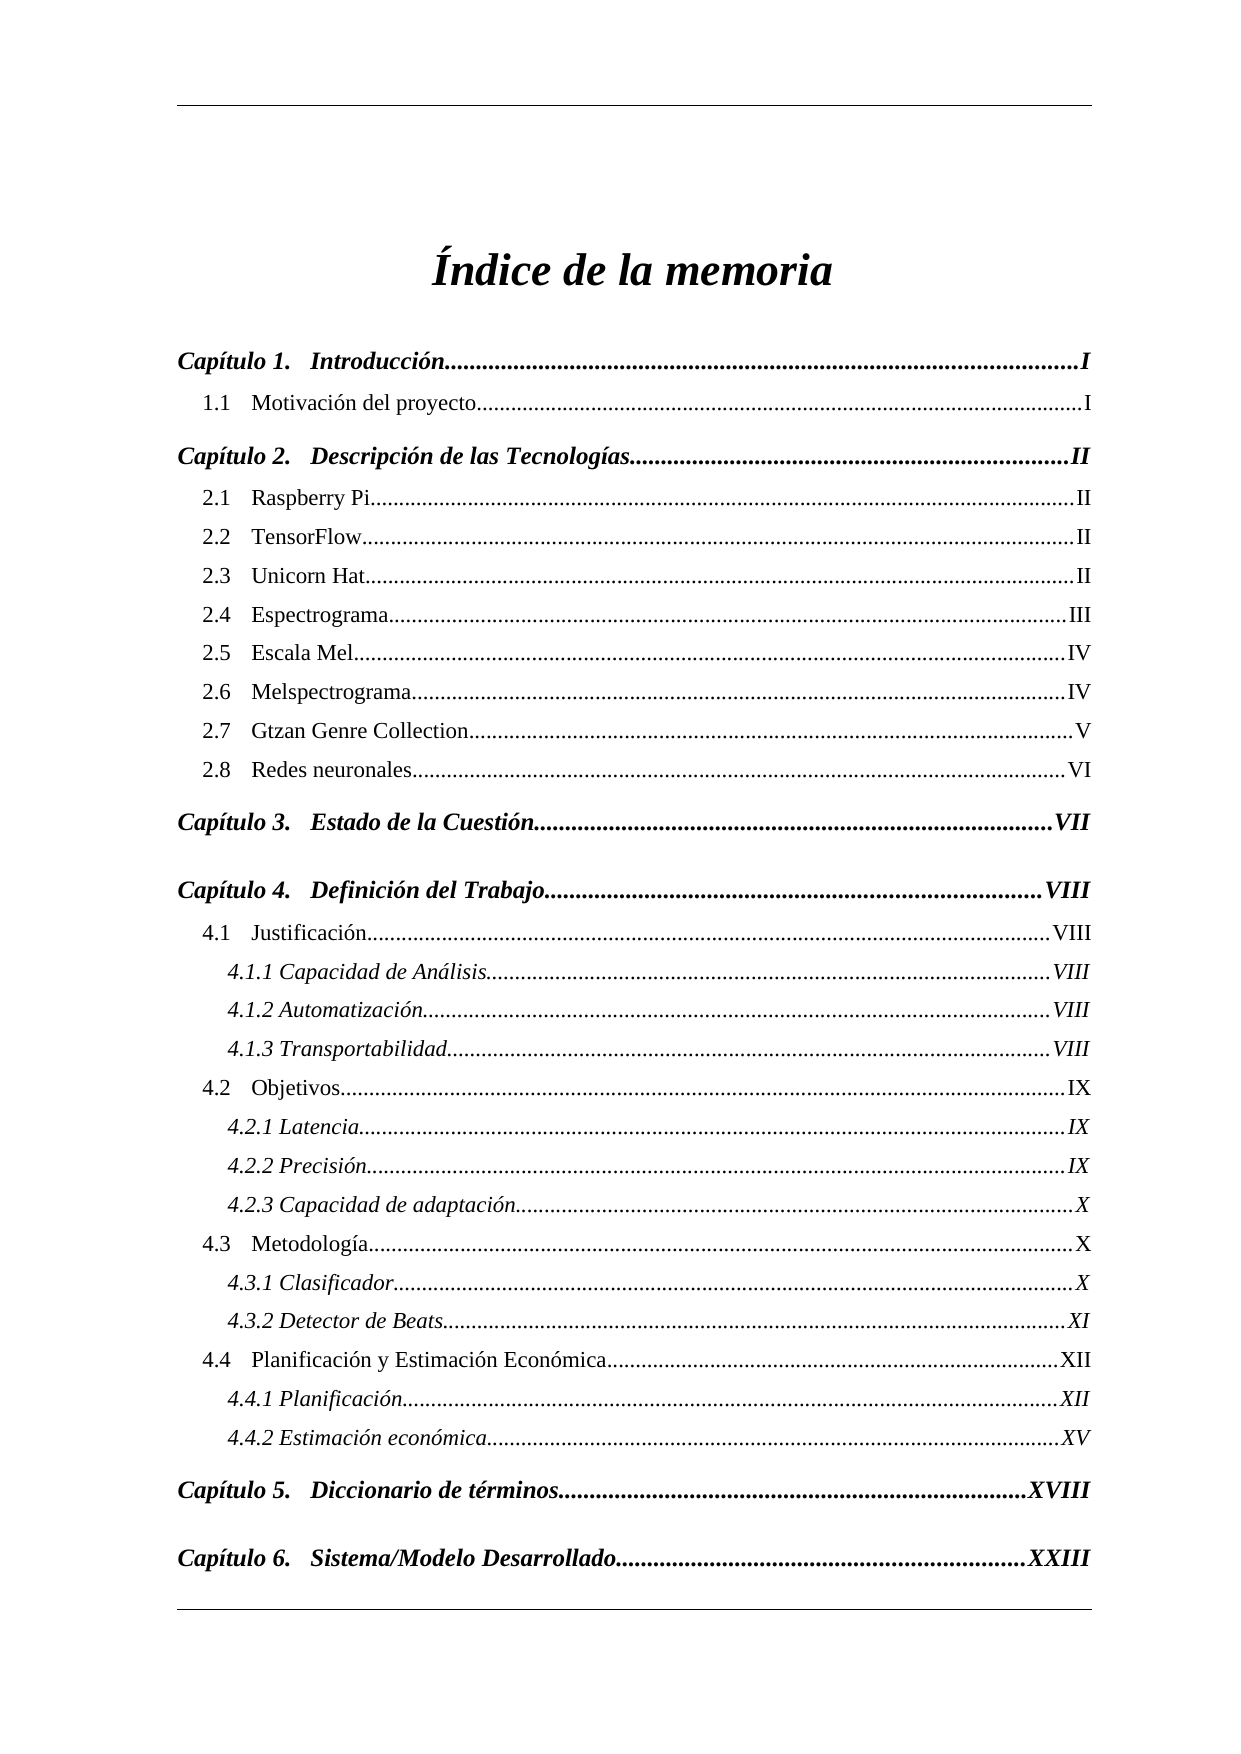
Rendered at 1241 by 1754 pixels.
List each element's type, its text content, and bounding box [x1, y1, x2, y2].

text 4.1.2 Automatización VIII [227, 997, 1092, 1023]
text 2.7 Gtzan Genre Collection V [202, 717, 1092, 743]
text Capítulo 3. Estado de la Cuestión VII [177, 807, 1092, 836]
text 4.2.1 Latencia IX [227, 1113, 1092, 1139]
text 4.4.1 Planificación XII [227, 1385, 1092, 1411]
text 2.5 Escala Mel IV [202, 639, 1092, 666]
text 4.3.2 Detector de Beats XI [227, 1307, 1092, 1334]
text Capítulo 4. Definición del Trabajo VIII [177, 876, 1092, 904]
text 4.1 Justificación VIII [202, 919, 1092, 945]
text 4.2.3 Capacidad de adaptación X [227, 1191, 1092, 1217]
text 4.4 Planificación y Estimación Económica XII [202, 1346, 1092, 1373]
text 2.6 Melspectrograma IV [202, 678, 1092, 705]
text Capítulo 1. Introducción I [177, 346, 1092, 375]
text 2.4 Espectrograma III [202, 601, 1092, 627]
text 2.8 Redes neuronales VI [202, 756, 1092, 782]
text 4.3 Metodología X [202, 1230, 1092, 1256]
text 4.4.2 Estimación económica XV [227, 1424, 1092, 1450]
text 2.1 Raspberry Pi II [202, 484, 1092, 510]
text Índice de la memoria [177, 242, 1092, 295]
text 4.2.2 Precisión IX [227, 1152, 1092, 1178]
text Capítulo 5. Diccionario de términos XVIII [177, 1475, 1092, 1504]
text 1.1 Motivación del proyecto I [202, 389, 1092, 416]
text Capítulo 2. Descripción de las Tecnologías II [177, 441, 1092, 469]
text 4.1.1 Capacidad de Análisis VIII [227, 958, 1092, 984]
text 4.3.1 Clasificador X [227, 1268, 1092, 1295]
text 4.2 Objetivos IX [202, 1074, 1092, 1101]
text 2.3 Unicorn Hat II [202, 562, 1092, 588]
text 2.2 TensorFlow II [202, 523, 1092, 549]
text 4.1.3 Transportabilidad. VIII [227, 1035, 1092, 1062]
text Capítulo 6. Sistema/Modelo Desarrollado XXIII [177, 1543, 1092, 1572]
